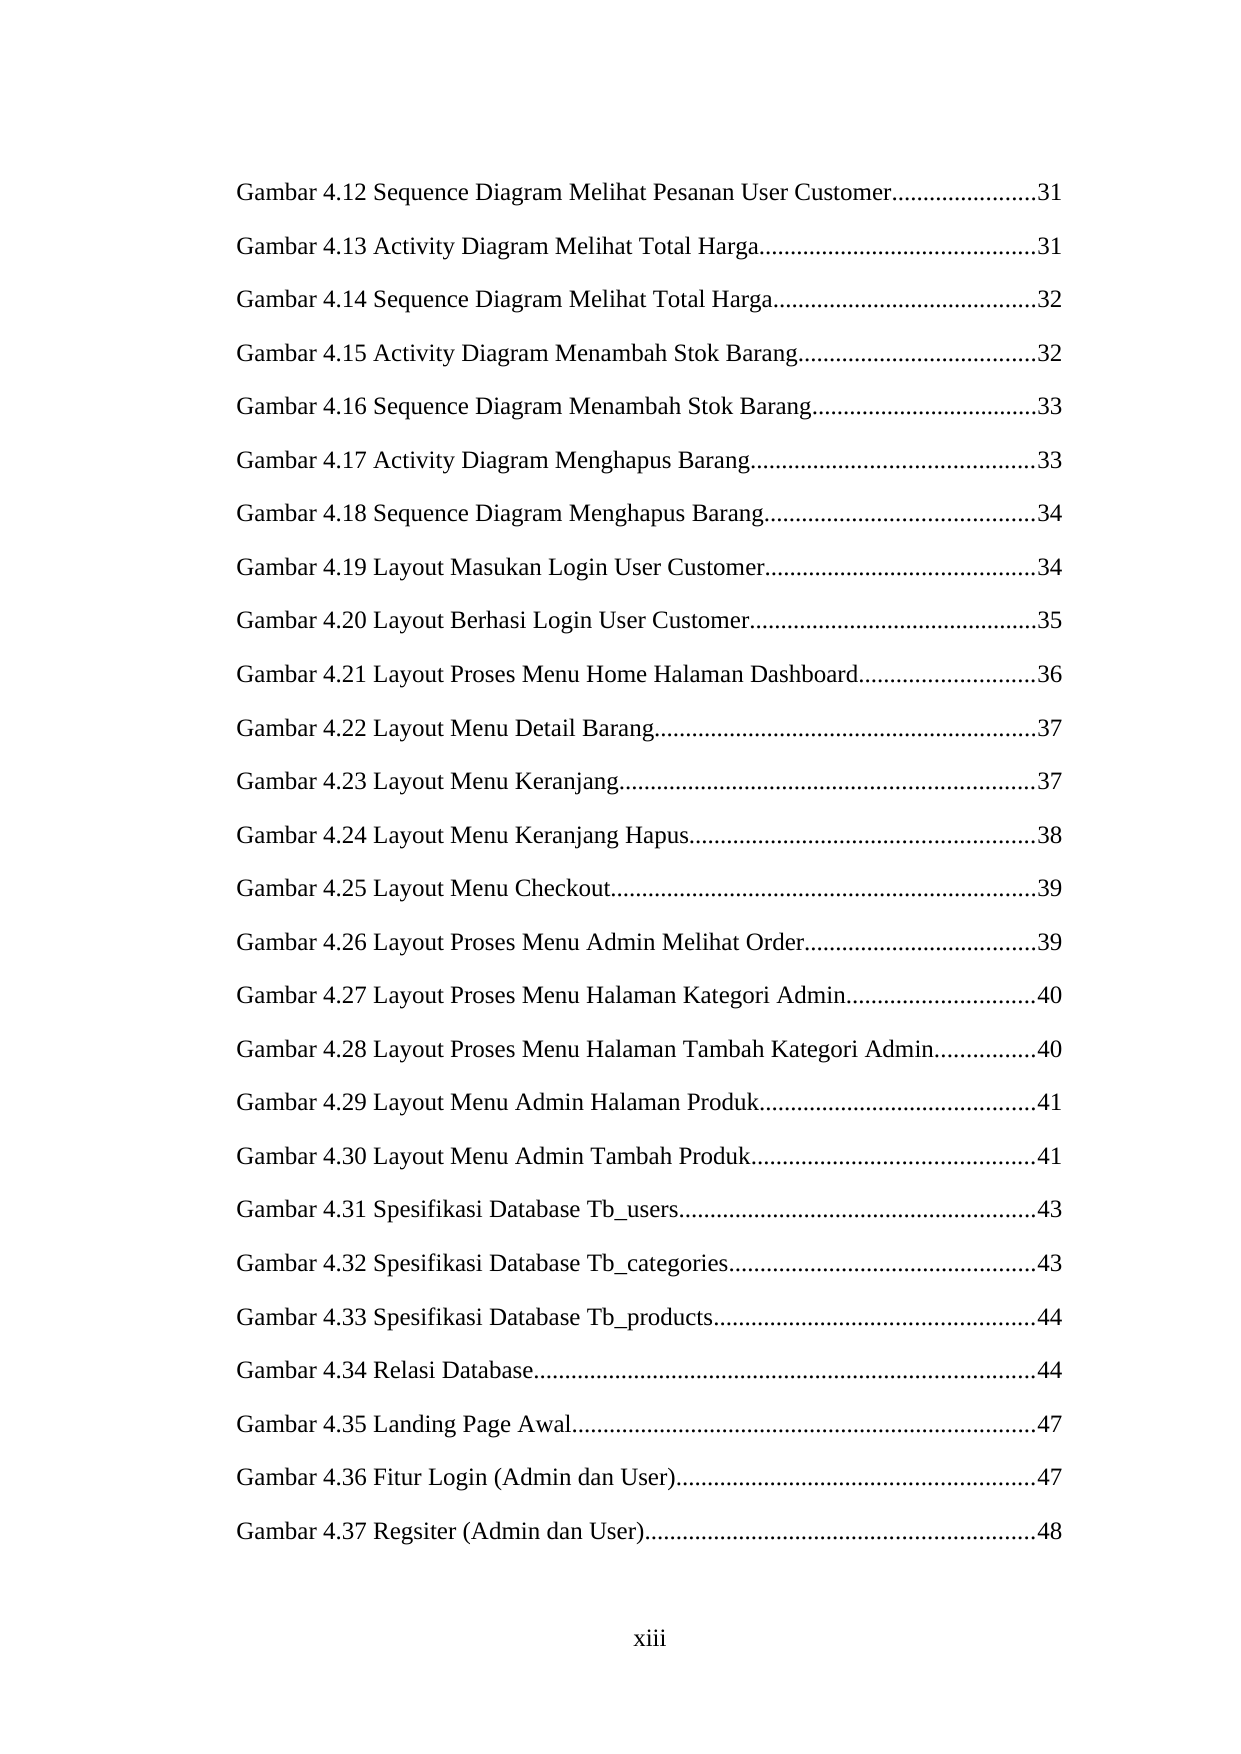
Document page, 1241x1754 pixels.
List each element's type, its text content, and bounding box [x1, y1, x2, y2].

text Gambar 4.26 Layout Proses Menu Admin Melihat Order 39 [236, 927, 1063, 956]
text Gambar 4.32 Spesifikasi Database Tb_categories 43 [236, 1248, 1063, 1277]
text Gambar 4.33 Spesifikasi Database Tb_products 44 [236, 1302, 1063, 1330]
text Gambar 4.17 Activity Diagram Menghapus Barang 33 [236, 445, 1063, 474]
text Gambar 4.18 Sequence Diagram Menghapus Barang 34 [236, 498, 1063, 527]
text Gambar 4.35 Landing Page Awal 47 [236, 1409, 1063, 1437]
text Gambar 4.31 Spesifikasi Database Tb_users 43 [236, 1194, 1063, 1223]
text Gambar 4.14 Sequence Diagram Melihat Total Harga 32 [236, 284, 1063, 313]
text Gambar 4.15 Activity Diagram Menambah Stok Barang 32 [236, 338, 1063, 367]
text Gambar 4.30 Layout Menu Admin Tambah Produk 41 [236, 1141, 1063, 1170]
text Gambar 4.23 Layout Menu Keranjang 37 [236, 766, 1063, 795]
text Gambar 4.24 Layout Menu Keranjang Hapus 38 [236, 820, 1063, 848]
text Gambar 4.27 Layout Proses Menu Halaman Kategori Admin 40 [236, 980, 1063, 1009]
text Gambar 4.22 Layout Menu Detail Barang 37 [236, 713, 1063, 741]
text Gambar 4.29 Layout Menu Admin Halaman Produk 41 [236, 1087, 1063, 1116]
text Gambar 4.13 Activity Diagram Melihat Total Harga 31 [236, 231, 1063, 259]
text Gambar 4.21 Layout Proses Menu Home Halaman Dashboard 36 [236, 659, 1063, 688]
text Gambar 4.20 Layout Berhasi Login User Customer 35 [236, 606, 1063, 634]
text Gambar 4.34 Relasi Database 44 [236, 1355, 1063, 1384]
text Gambar 4.37 Regsiter (Admin dan User) 48 [236, 1516, 1063, 1544]
text Gambar 4.16 Sequence Diagram Menambah Stok Barang 33 [236, 391, 1063, 420]
text Gambar 4.25 Layout Menu Checkout 39 [236, 873, 1063, 902]
text Gambar 4.12 Sequence Diagram Melihat Pesanan User Customer 31 [236, 177, 1063, 206]
text Gambar 4.36 Fitur Login (Admin dan User) 47 [236, 1462, 1063, 1491]
text Gambar 4.19 Layout Masukan Login User Customer 34 [236, 552, 1063, 581]
text Gambar 4.28 Layout Proses Menu Halaman Tambah Kategori Admin 40 [236, 1034, 1063, 1063]
